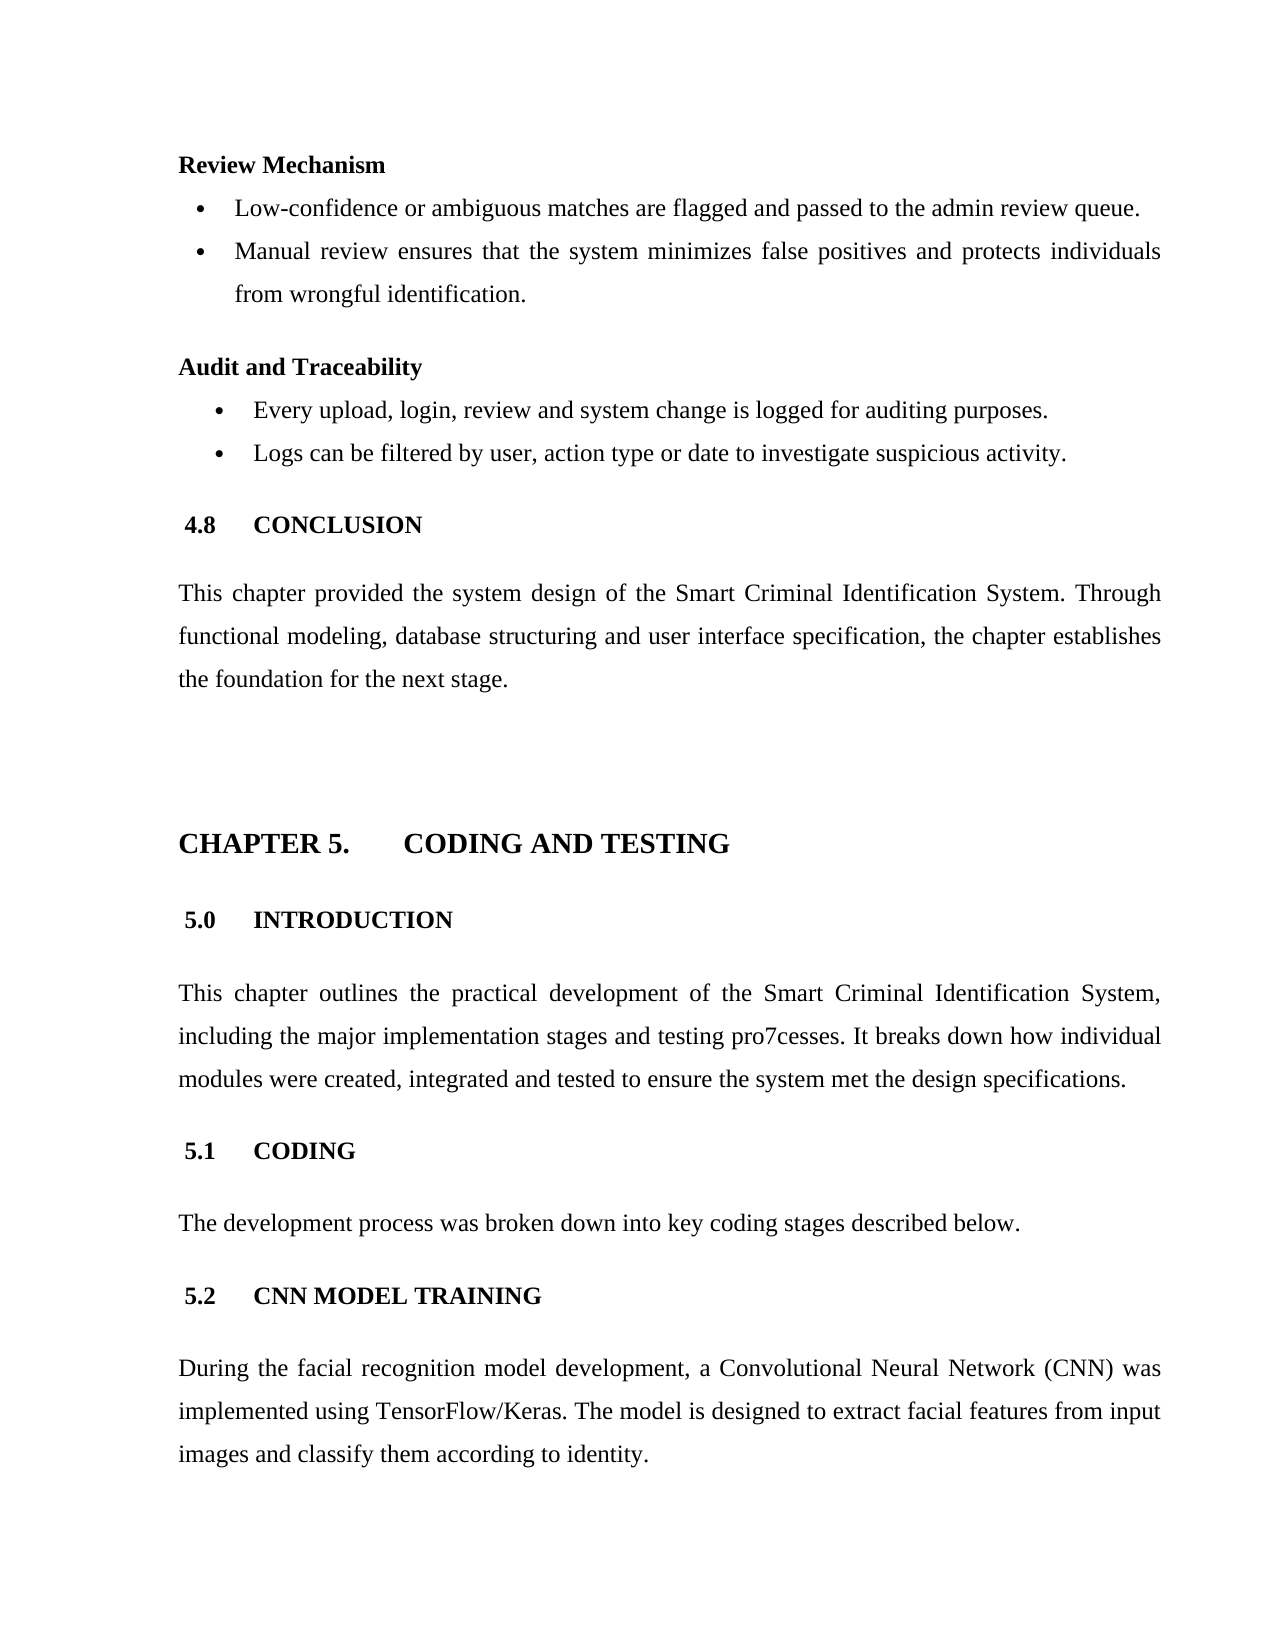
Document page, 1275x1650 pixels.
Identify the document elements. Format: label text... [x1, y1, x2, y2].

list Manual review ensures that the system minimizes false positives and protects individuals from wrongful identification. [197, 236, 1162, 308]
subtitle Coding and Testing [178, 826, 1162, 859]
text Review Mechanism [178, 150, 1162, 179]
text This chapter outlines the practical development of the Smart Criminal Identification System, including the major implementation stages and testing pro7cesses. It breaks down how individual modules were created, integrated and tested to ensure the system met the design specifications. [178, 978, 1162, 1093]
subtitle CNN Model Training [178, 1281, 1162, 1309]
text This chapter provided the system design of the Smart Criminal Identification System. Through functional modeling, database structuring and user interface specification, the chapter establishes the foundation for the next stage. [178, 578, 1162, 693]
list Logs can be filtered by user, action type or date to investigate suspicious activity. [216, 438, 1162, 467]
text The development process was broken down into key coding stages described below. [178, 1208, 1162, 1237]
list Every upload, login, review and system change is logged for auditing purposes. [216, 395, 1162, 423]
subtitle Introduction [178, 905, 1162, 934]
text Audit and Traceability [178, 352, 1162, 380]
text During the facial recognition model development, a Convolutional Neural Network (CNN) was implemented using TensorFlow/Keras. The model is designed to extract facial features from input images and classify them according to identity. [178, 1353, 1162, 1468]
subtitle CODING [178, 1136, 1162, 1165]
list Low-confidence or ambiguous matches are flagged and passed to the admin review queue. [197, 193, 1162, 222]
subtitle Conclusion [178, 510, 1162, 539]
